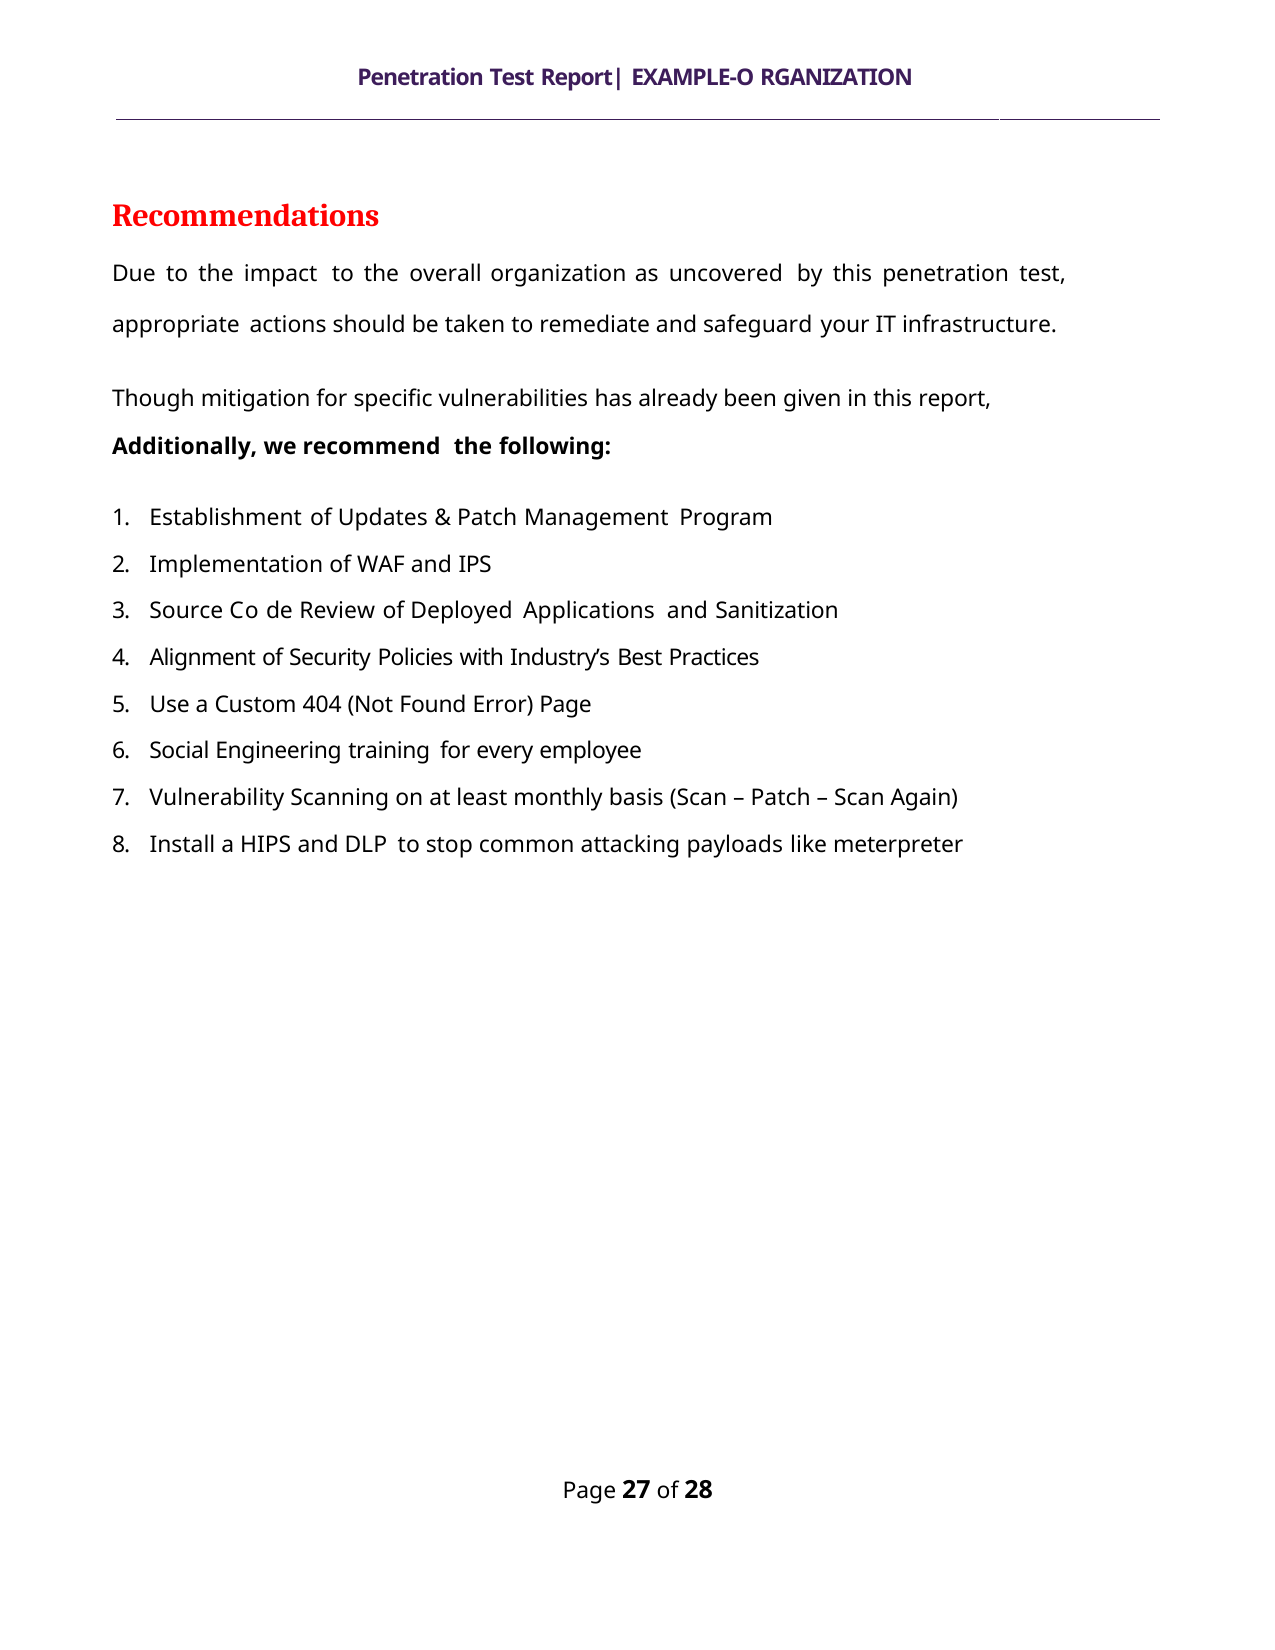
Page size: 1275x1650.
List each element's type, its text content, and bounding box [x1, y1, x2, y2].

list Vulnerability Scanning on at least monthly basis (Scan – Patch – Scan Again) [112, 781, 1275, 812]
list Establishment of Updates & Patch Management Program [112, 501, 1275, 532]
list Social Engineering training for every employee [112, 733, 1275, 765]
list Source Co de Review of Deployed Applications and Sanitization [112, 593, 1275, 625]
subtitle Additionally, we recommend the following: [112, 429, 1275, 461]
text Due to the impact to the overall organization as uncovered by this penetration test, appropriate actions should be taken to remediate and safeguard your IT infrastructure. [112, 257, 1156, 339]
text Though mitigation for specific vulnerabilities has already been given in this report, [112, 382, 1275, 413]
subtitle Recommendations [112, 197, 1275, 234]
list Install a HIPS and DLP to stop common attacking payloads like meterpreter [112, 828, 1275, 859]
list Alignment of Security Policies with Industry’s Best Practices [112, 641, 1275, 672]
list Use a Custom 404 (Not Found Error) Page [112, 688, 1275, 719]
list Implementation of WAF and IPS [112, 548, 1275, 579]
